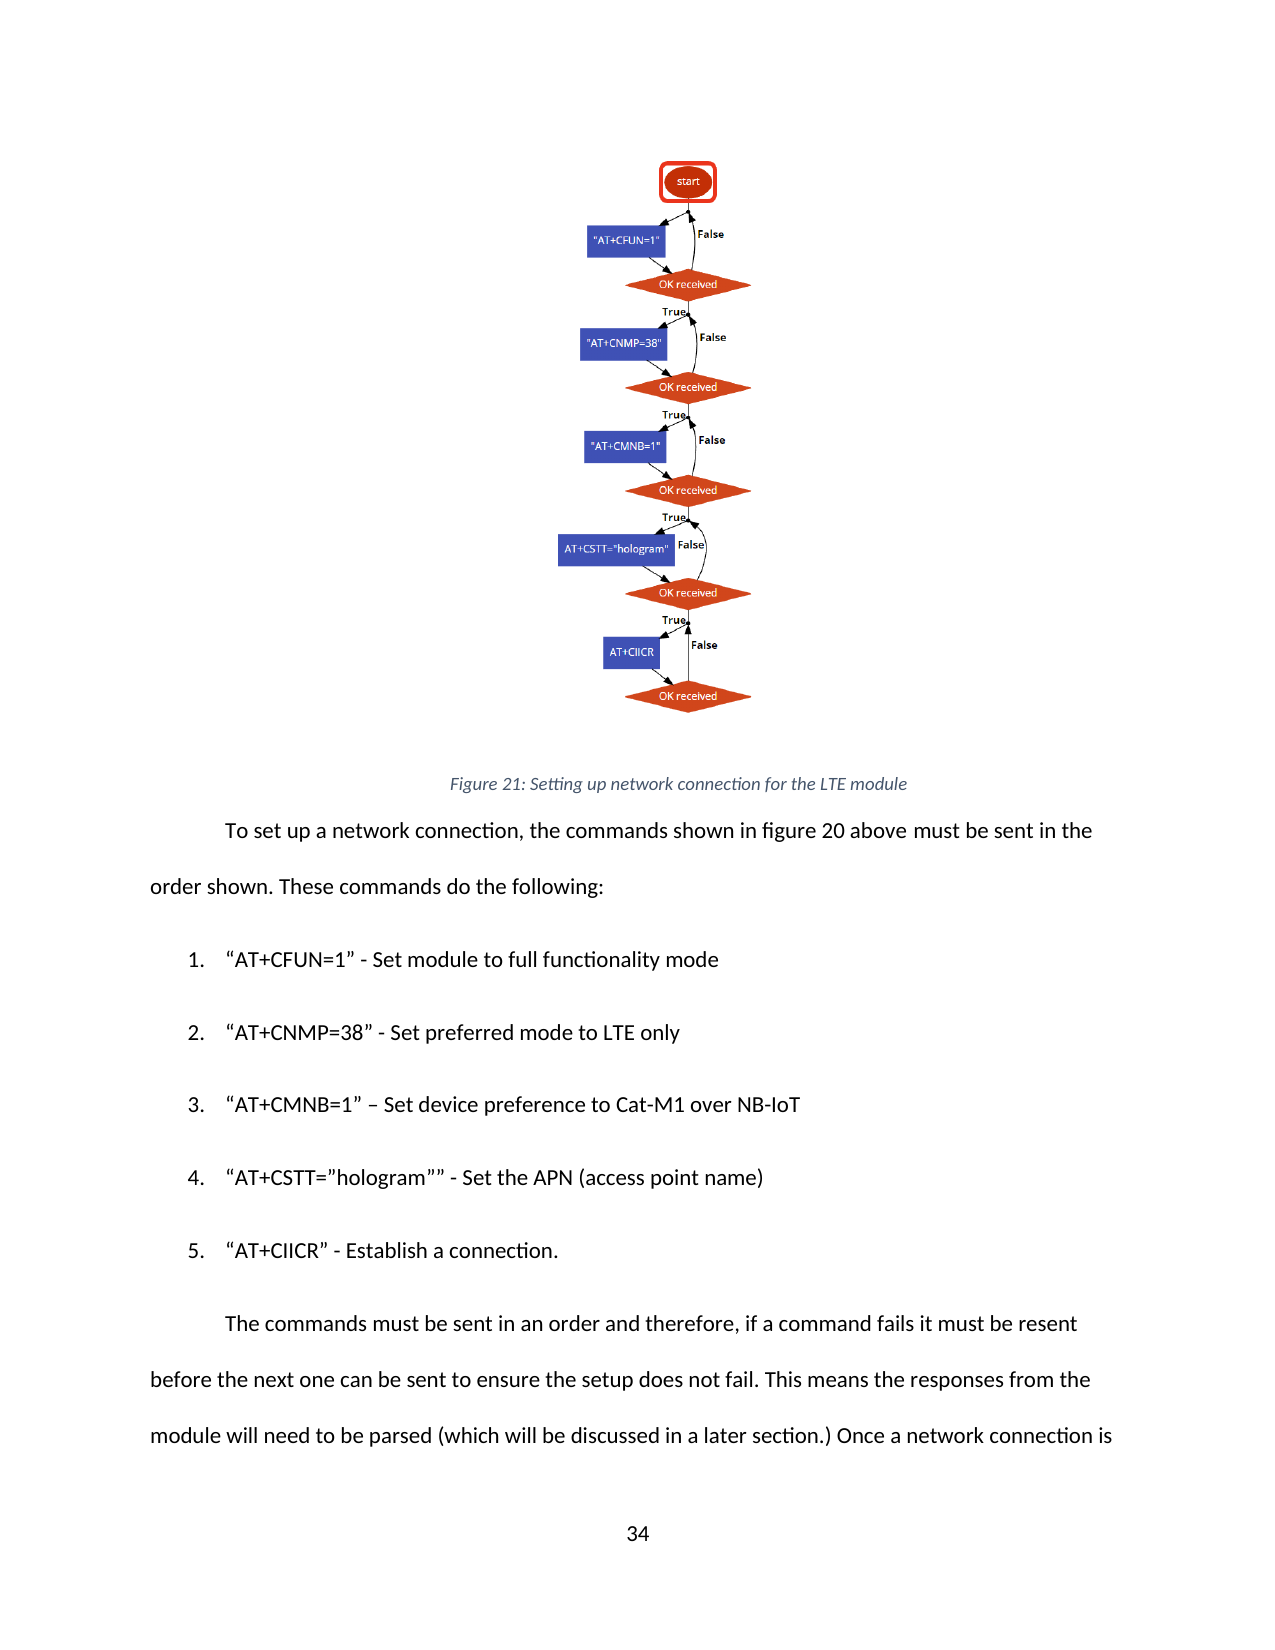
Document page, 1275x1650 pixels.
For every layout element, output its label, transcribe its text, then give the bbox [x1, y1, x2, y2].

list “AT+CIICR” - Establish a connection. [187, 1236, 1125, 1264]
text Figure 21: Setting up network connection for the LTE module [450, 773, 1125, 796]
picture [525, 150, 801, 728]
list “AT+CMNB=1” – Set device preference to Cat-M1 over NB-IoT [187, 1091, 1125, 1118]
list “AT+CSTT=”hologram”” - Set the APN (access point name) [187, 1163, 1125, 1191]
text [150, 1309, 1125, 1449]
list “AT+CNMP=38” - Set preferred mode to LTE only [187, 1018, 1125, 1046]
list “AT+CFUN=1” - Set module to full functionality mode [187, 945, 1125, 973]
text To set up a network connection, the commands shown in figure 20 above must be sent in the order shown. These commands do the following: [150, 816, 1125, 900]
